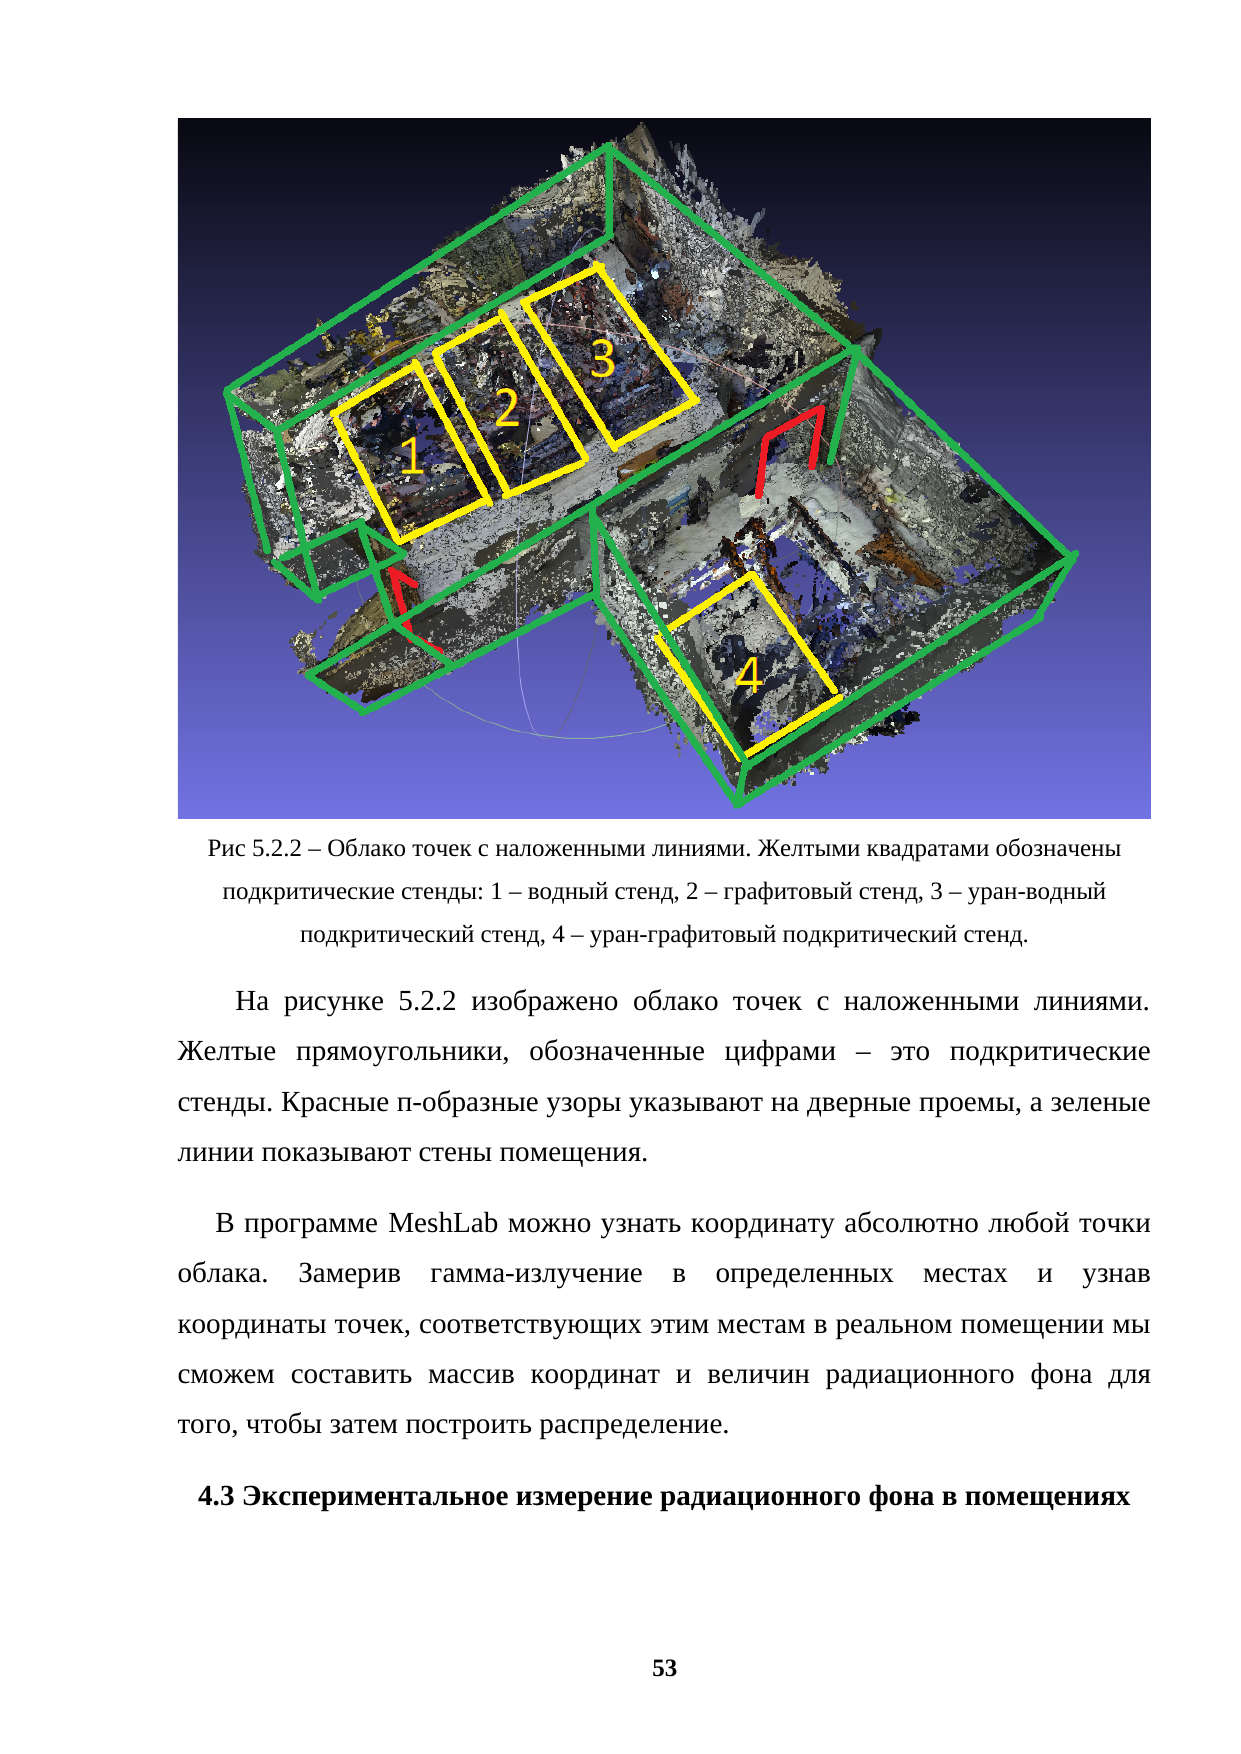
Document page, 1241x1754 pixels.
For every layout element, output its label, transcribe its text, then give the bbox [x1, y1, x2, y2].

text На рисунке 5.2.2 изображено облако точек с наложенными линиями. Желтые прямоугольники, обозначенные цифрами – это подкритические стенды. Красные п-образные узоры указывают на дверные проемы, а зеленые линии показывают стены помещения. [177, 983, 1152, 1168]
text 4.3 Экспериментальное измерение радиационного фона в помещениях [177, 1478, 1152, 1511]
text В программе MeshLab можно узнать координату абсолютно любой точки облака. Замерив гамма-излучение в определенных местах и узнав координаты точек, соответствующих этим местам в реальном помещении мы сможем составить массив координат и величин радиационного фона для того, чтобы затем построить распределение. [177, 1205, 1152, 1440]
picture [177, 118, 1151, 819]
